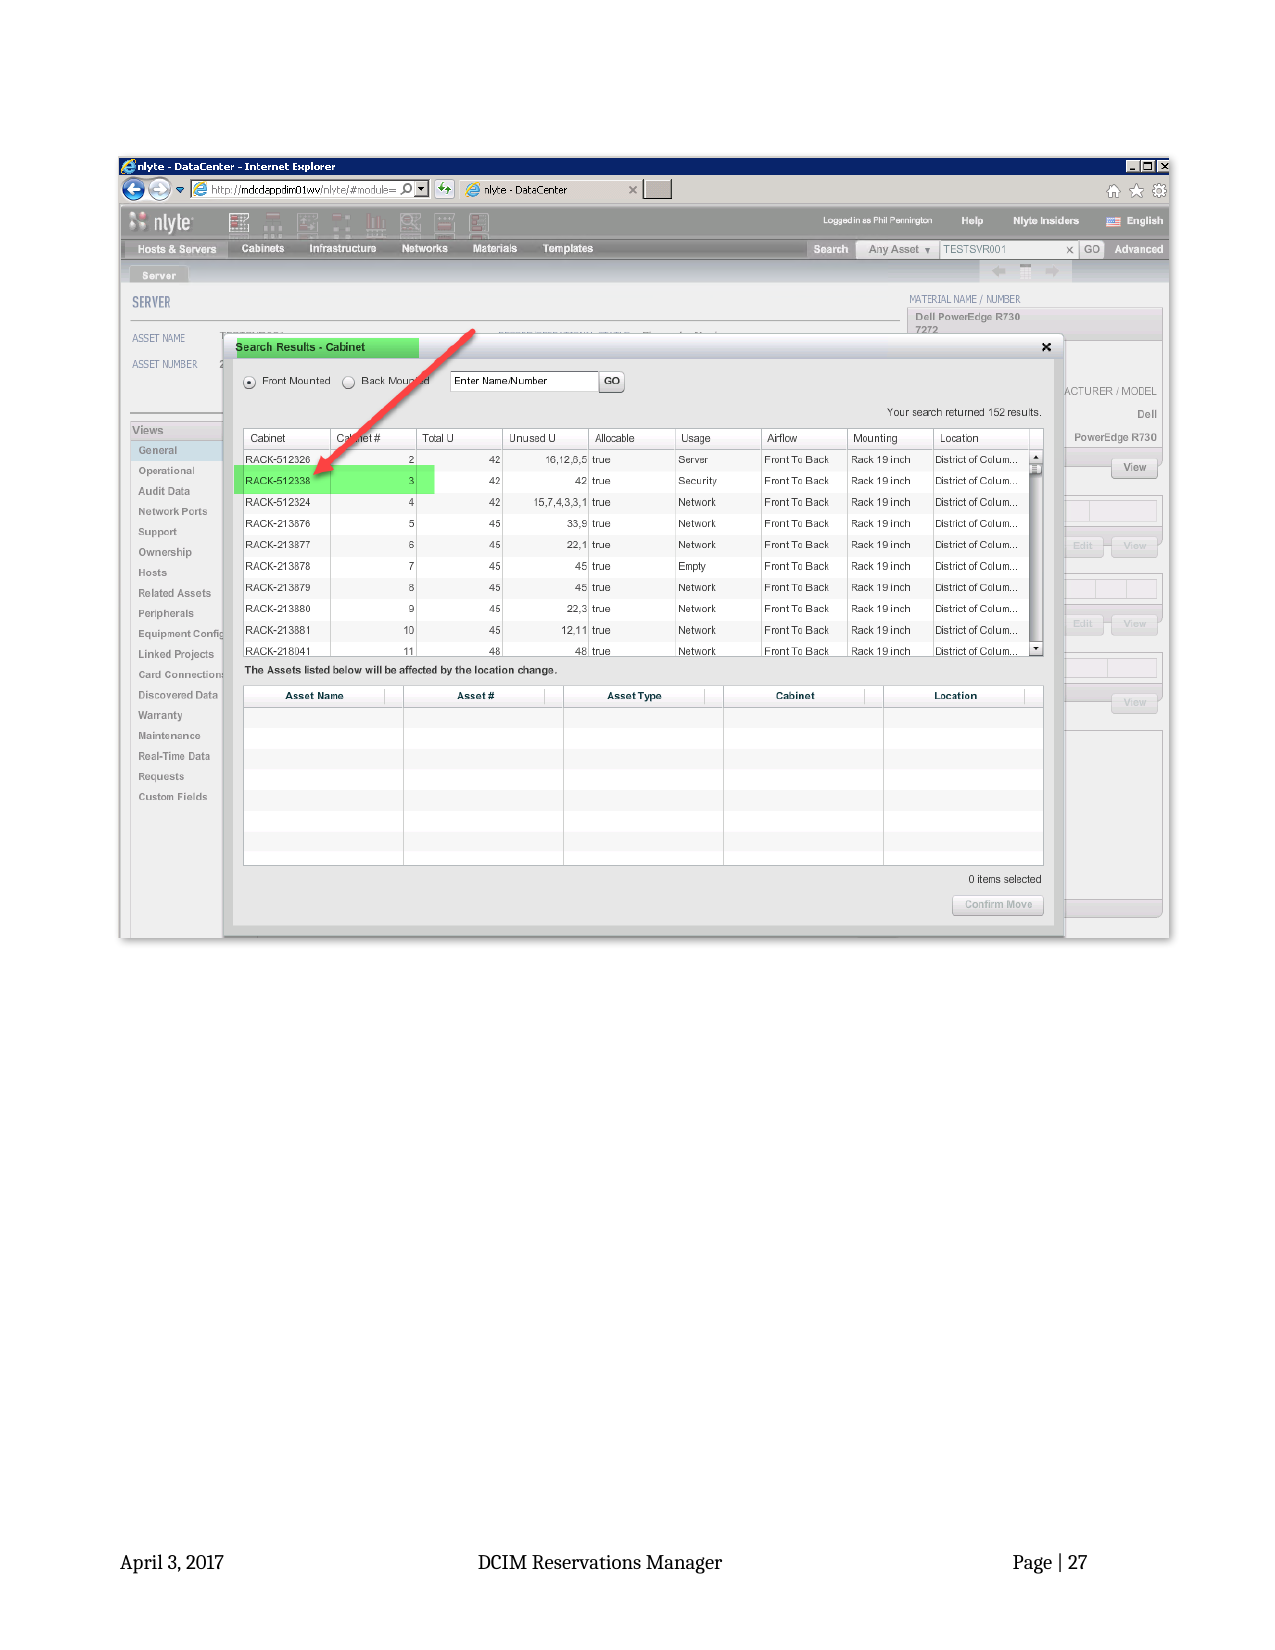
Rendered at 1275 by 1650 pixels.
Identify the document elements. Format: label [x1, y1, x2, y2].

picture [118, 156, 1169, 938]
